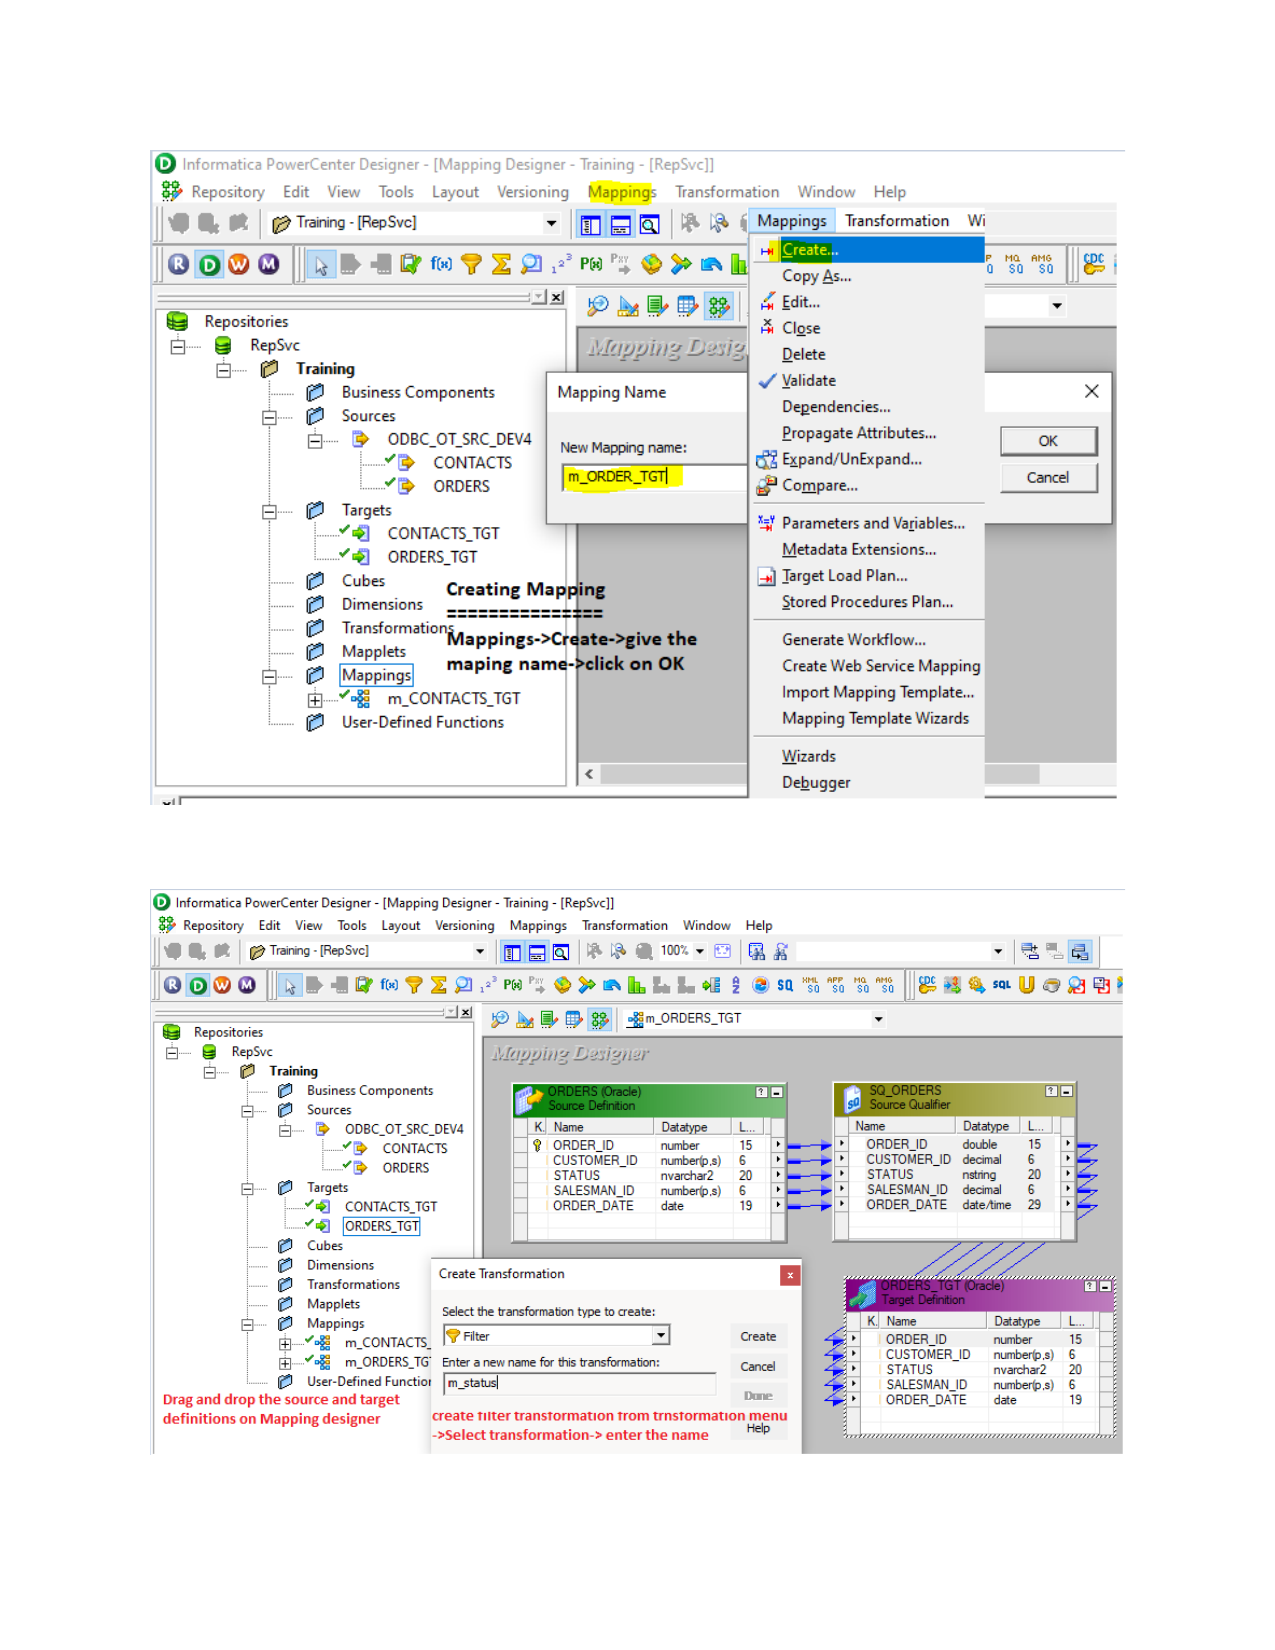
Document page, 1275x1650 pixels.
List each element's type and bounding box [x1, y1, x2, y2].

picture [150, 150, 1125, 805]
picture [150, 889, 1125, 1455]
